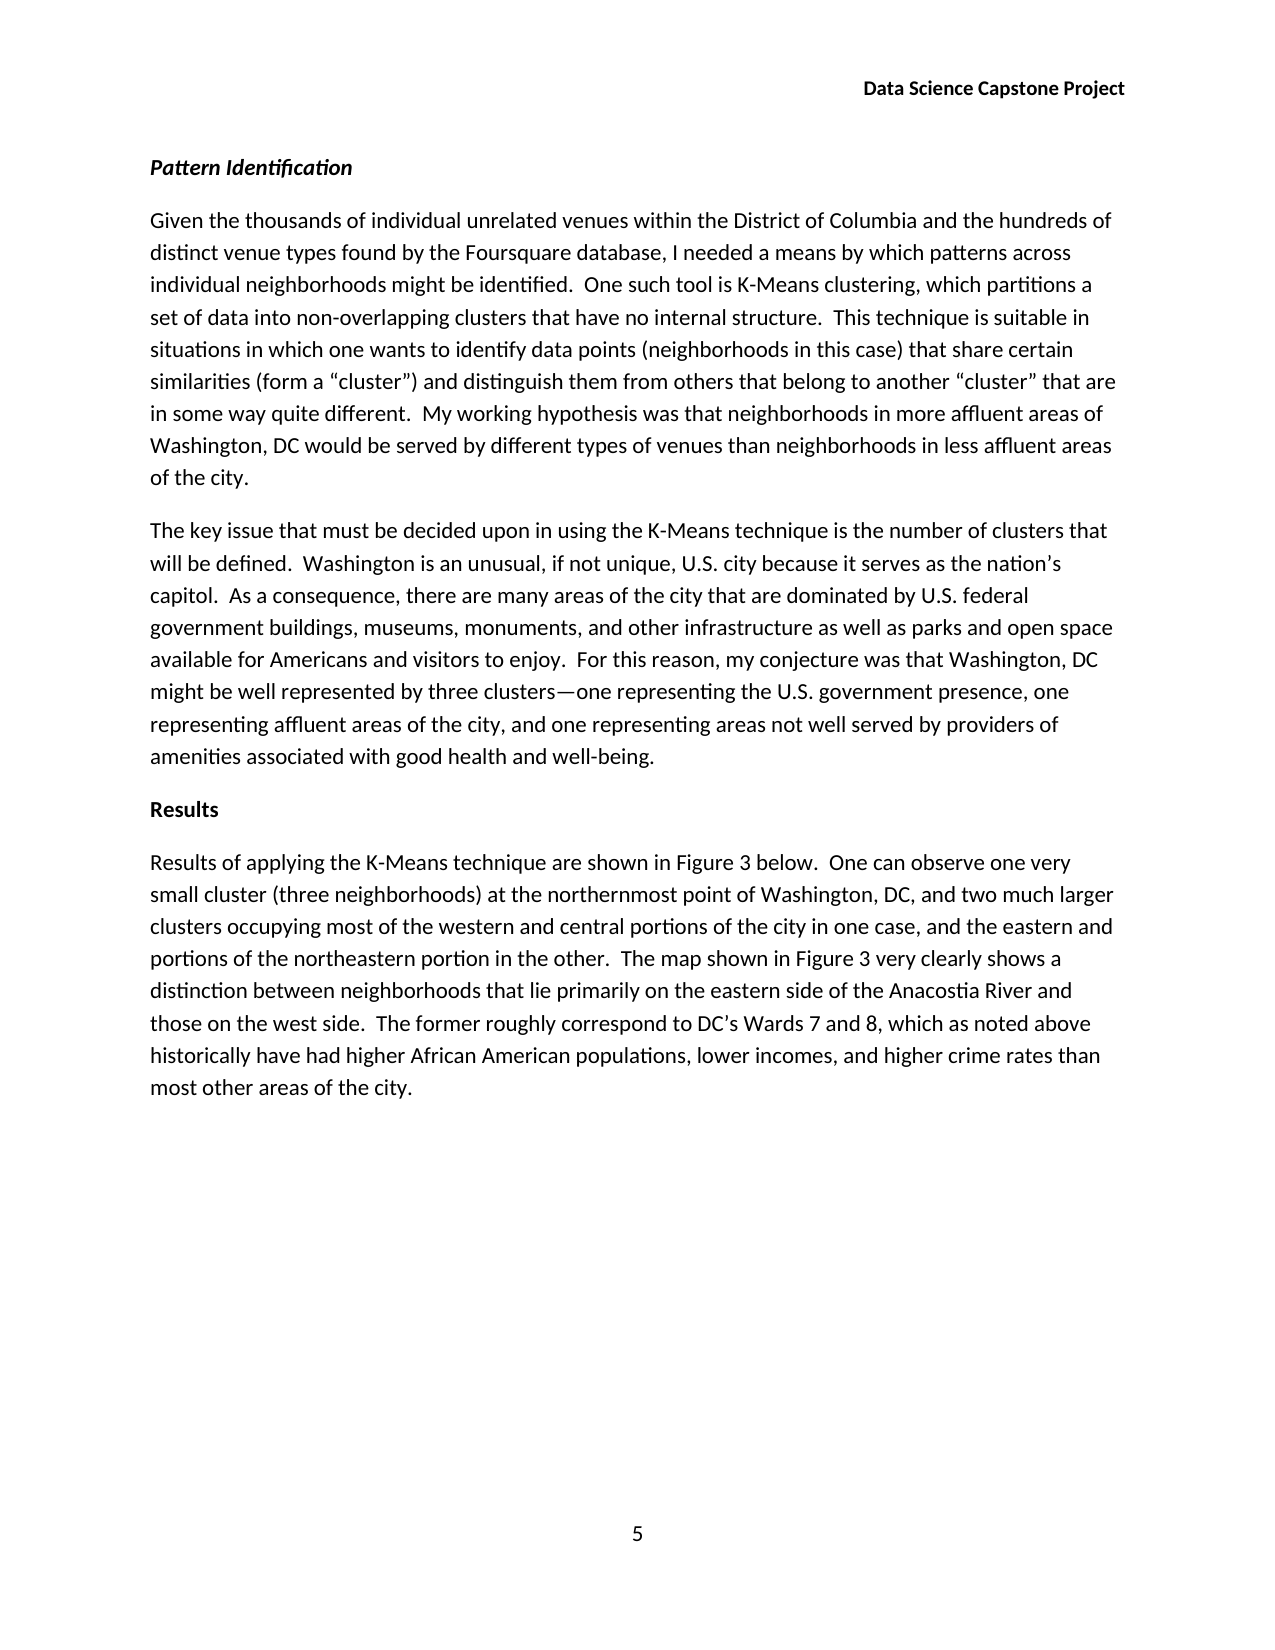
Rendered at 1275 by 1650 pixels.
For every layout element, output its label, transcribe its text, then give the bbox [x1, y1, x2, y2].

text Pattern Identification [150, 153, 1125, 181]
text Results of applying the K-Means technique are shown in Figure 3 below. One can observe one very small cluster (three neighborhoods) at the northernmost point of Washington, DC, and two much larger clusters occupying most of the western and central portions of the city in one case, and the eastern and portions of the northeastern portion in the other. The map shown in Figure 3 very clearly shows a distinction between neighborhoods that lie primarily on the eastern side of the Anacostia River and those on the west side. The former roughly correspond to DC’s Wards 7 and 8, which as noted above historically have had higher African American populations, lower incomes, and higher crime rates than most other areas of the city. [150, 848, 1125, 1101]
text Given the thousands of individual unrelated venues within the District of Columbia and the hundreds of distinct venue types found by the Foursquare database, I needed a means by which patterns across individual neighborhoods might be identified. One such tool is K-Means clustering, which partitions a set of data into non-overlapping clusters that have no internal structure. This technique is suitable in situations in which one wants to identify data points (neighborhoods in this case) that share certain similarities (form a “cluster”) and distinguish them from others that belong to another “cluster” that are in some way quite different. My working hypothesis was that neighborhoods in more affluent areas of Washington, DC would be served by different types of venues than neighborhoods in less affluent areas of the city. [150, 206, 1125, 492]
text The key issue that must be decided upon in using the K-Means technique is the number of clusters that will be defined. Washington is an unusual, if not unique, U.S. city because it serves as the nation’s capitol. As a consequence, there are many areas of the city that are dominated by U.S. federal government buildings, museums, monuments, and other infrastructure as well as parks and open space available for Americans and visitors to enjoy. For this reason, my conjecture was that Washington, DC might be well represented by three clusters—one representing the U.S. government presence, one representing affluent areas of the city, and one representing areas not well served by providers of amenities associated with good health and well-being. [150, 517, 1125, 770]
text Results [150, 795, 1125, 823]
